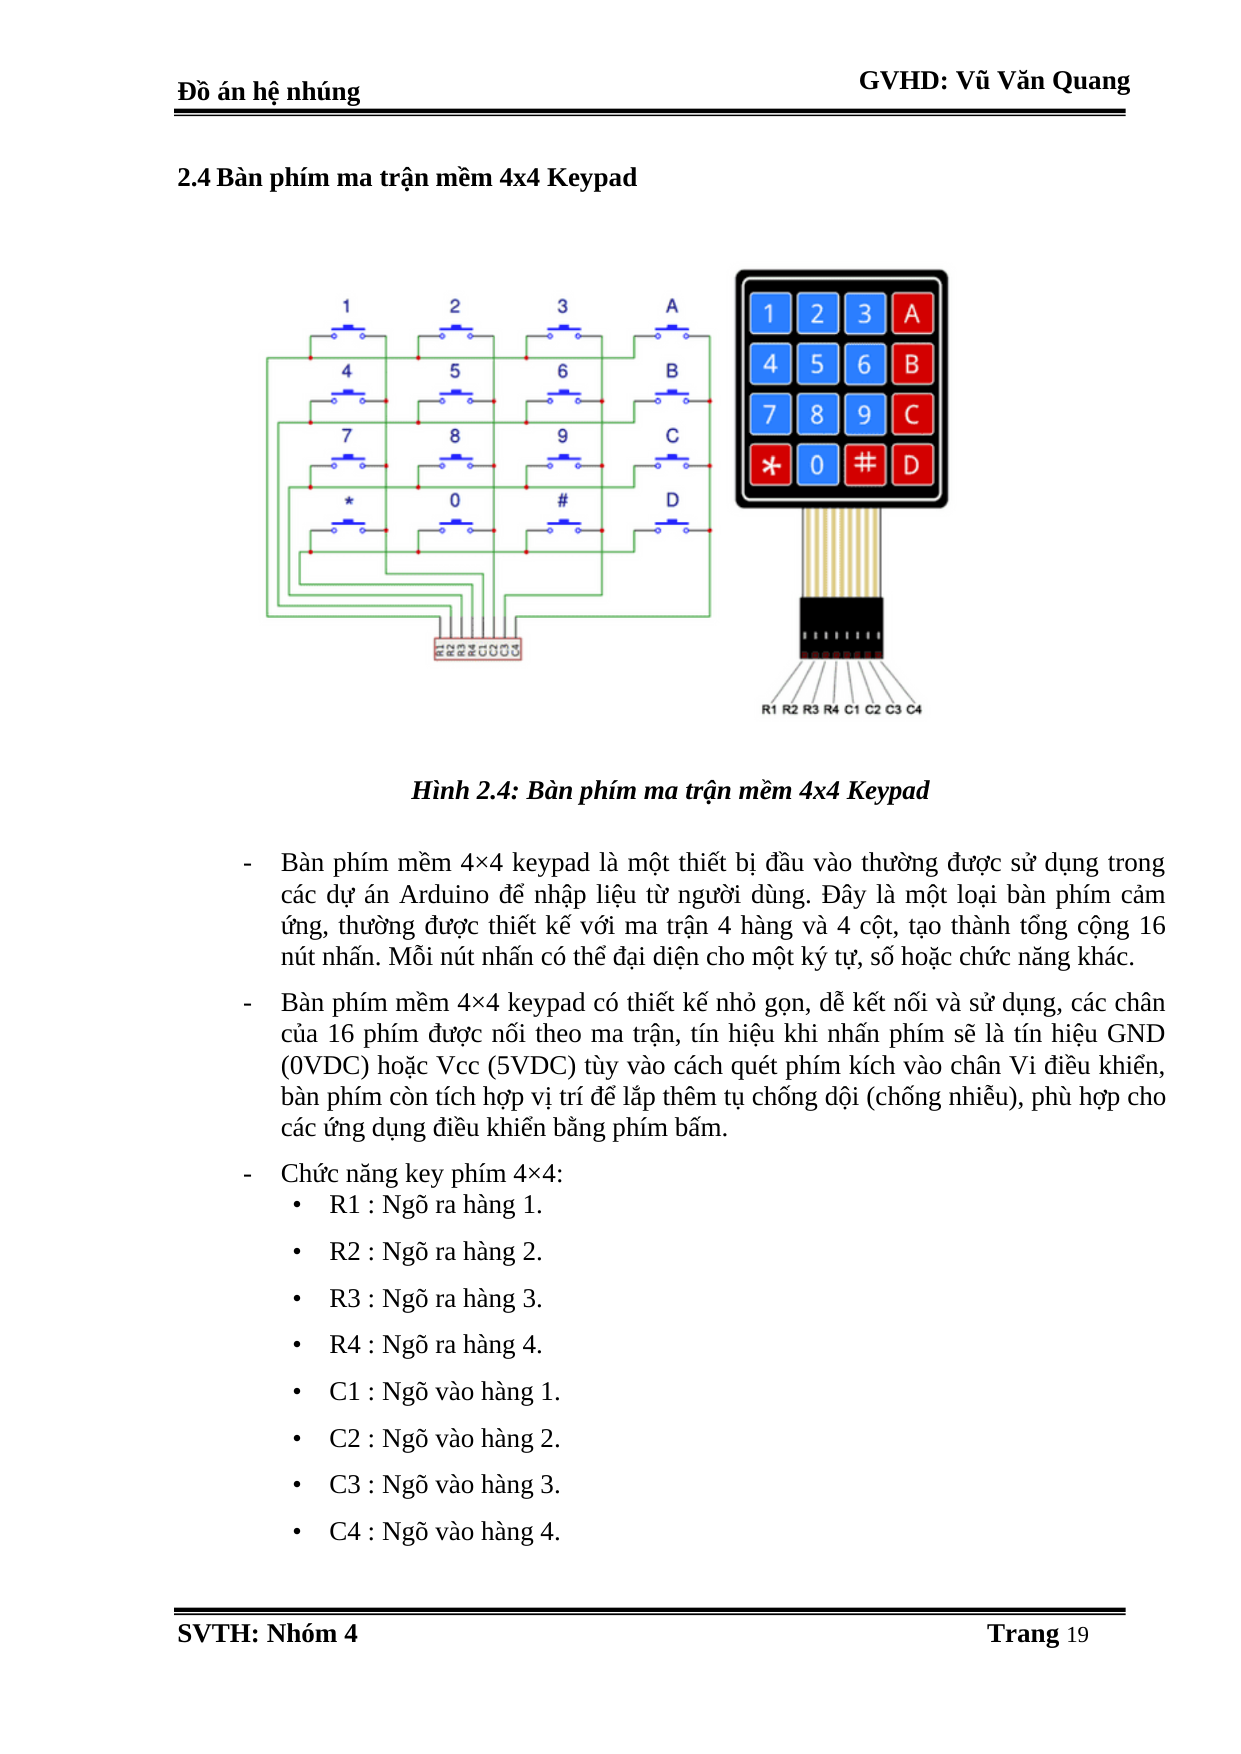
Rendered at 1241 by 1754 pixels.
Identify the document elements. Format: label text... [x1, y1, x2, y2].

list Chức năng key phím 4×4: [243, 1157, 1167, 1189]
list R1 : Ngõ ra hàng 1. [292, 1189, 1122, 1220]
list C4 : Ngõ vào hàng 4. [292, 1515, 1122, 1546]
subtitle Hình 2.4: Bàn phím ma trận mềm 4x4 Keypad [176, 774, 1167, 805]
list R4 : Ngõ ra hàng 4. [292, 1329, 1122, 1360]
list R2 : Ngõ ra hàng 2. [292, 1235, 1122, 1266]
picture [199, 225, 1039, 746]
list Bàn phím mềm 4×4 keypad có thiết kế nhỏ gọn, dễ kết nối và sử dụng, các chân của 16 phím được nối theo ma trận, tín hiệu khi nhấn phím sẽ là tín hiệu GND (0VDC) hoặc Vcc (5VDC) tùy vào cách quét phím kích vào chân Vi điều khiển, bàn phím còn tích hợp vị trí để lắp thêm tụ chống dội (chống nhiễu), phù hợp cho các ứng dụng điều khiển bằng phím bấm. [243, 986, 1167, 1142]
list R3 : Ngõ ra hàng 3. [292, 1282, 1122, 1313]
subtitle Bàn phím ma trận mềm 4x4 Keypad [177, 161, 1167, 192]
list C3 : Ngõ vào hàng 3. [292, 1469, 1122, 1500]
list C1 : Ngõ vào hàng 1. [292, 1375, 1122, 1406]
list Bàn phím mềm 4×4 keypad là một thiết bị đầu vào thường được sử dụng trong các dự án Arduino để nhập liệu từ người dùng. Đây là một loại bàn phím cảm ứng, thường được thiết kế với ma trận 4 hàng và 4 cột, tạo thành tổng cộng 16 nút nhấn. Mỗi nút nhấn có thể đại diện cho một ký tự, số hoặc chức năng khác. [243, 847, 1167, 971]
list C2 : Ngõ vào hàng 2. [292, 1422, 1122, 1453]
